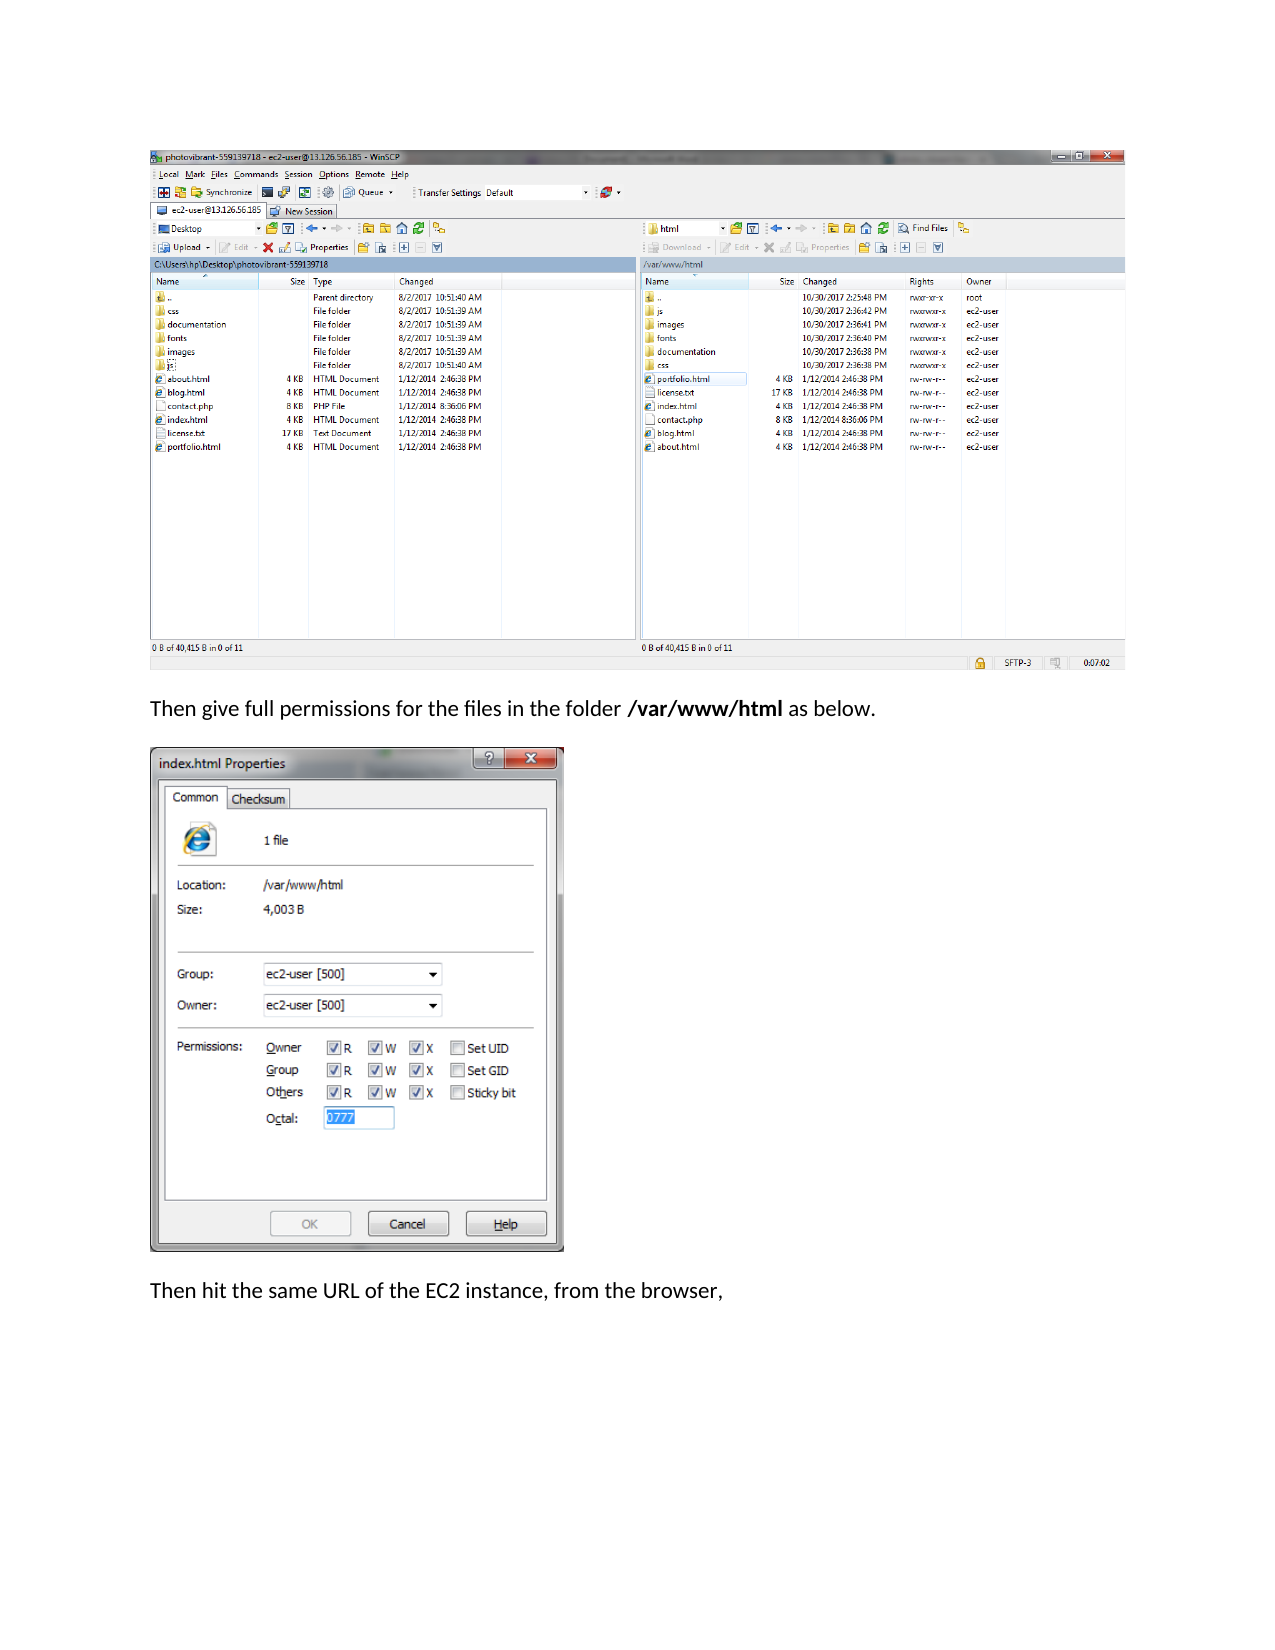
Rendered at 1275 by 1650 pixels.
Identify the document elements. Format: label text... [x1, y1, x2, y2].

picture [150, 747, 564, 1252]
text Then give full permissions for the files in the folder /var/www/html as below. [150, 694, 1125, 722]
text Then hit the same URL of the EC2 instance, from the browser, [150, 1276, 1125, 1304]
picture [150, 150, 1125, 670]
